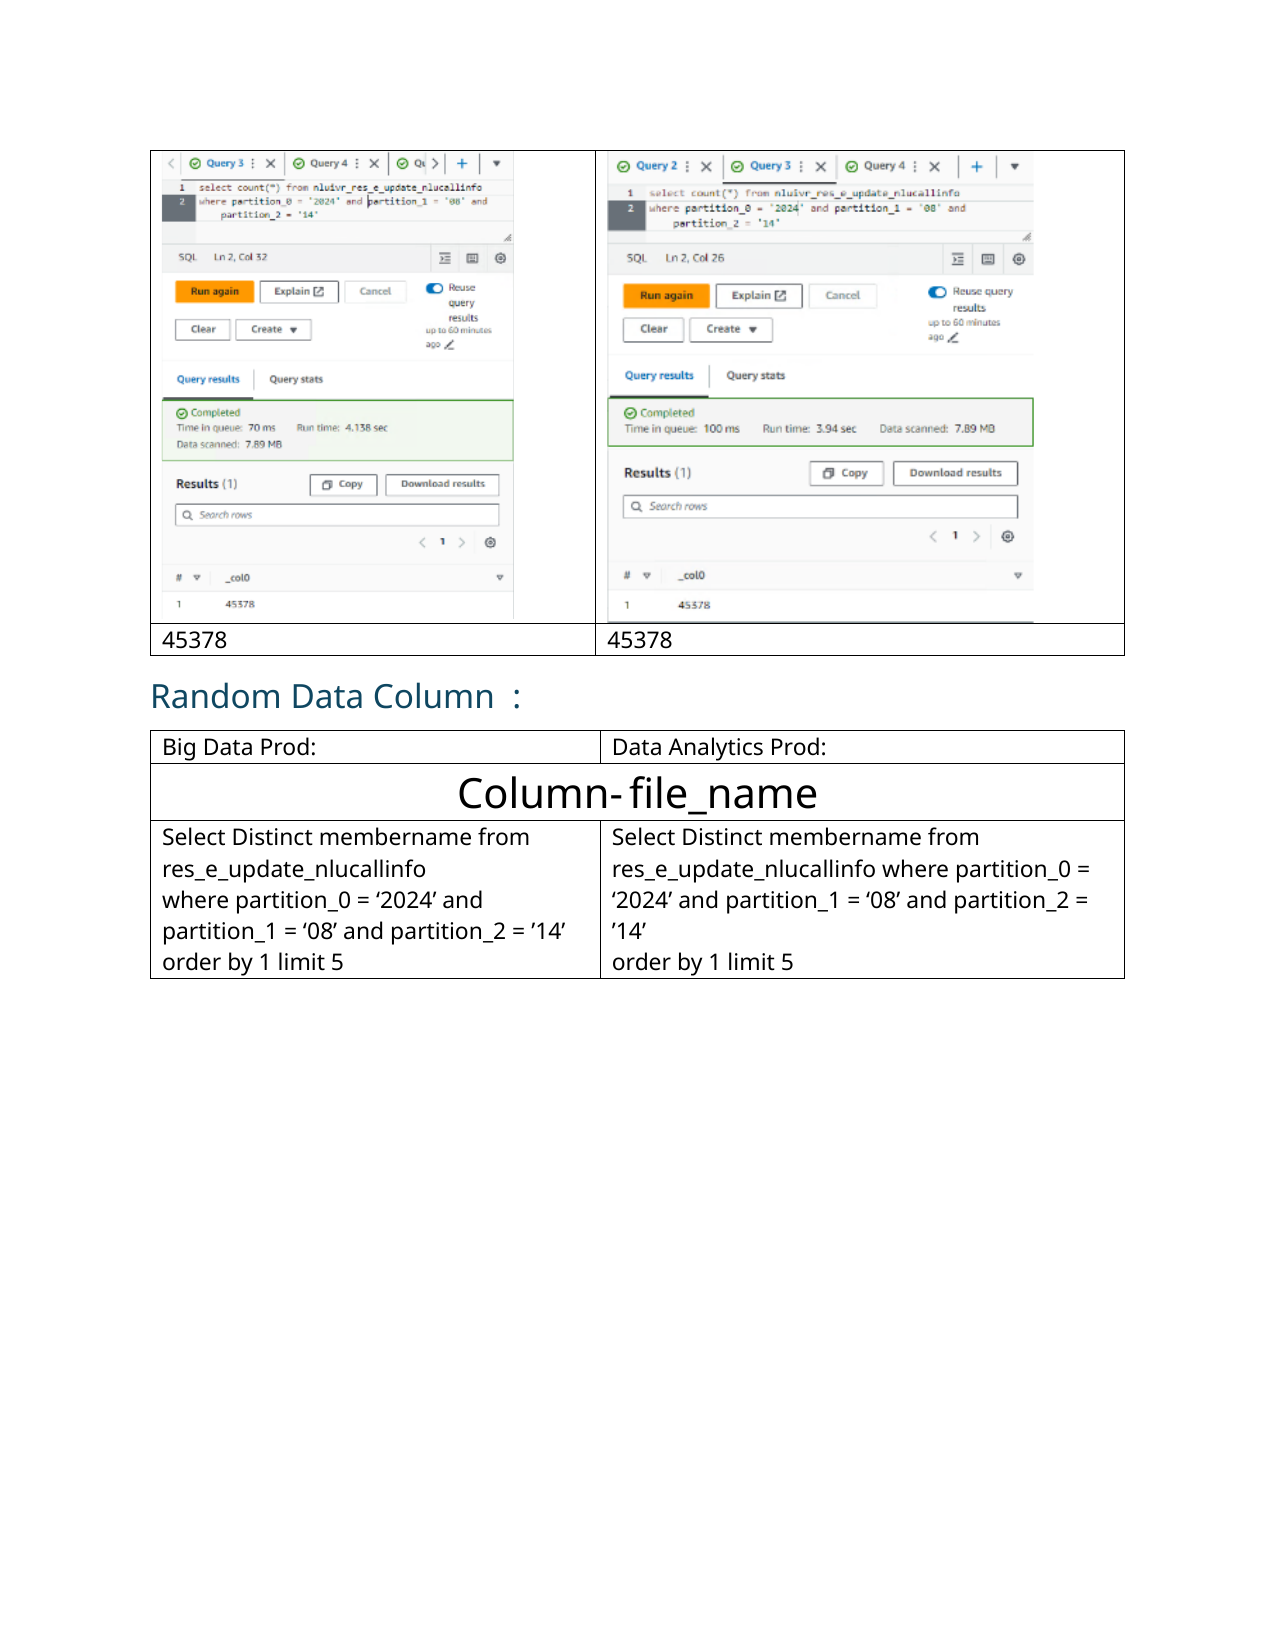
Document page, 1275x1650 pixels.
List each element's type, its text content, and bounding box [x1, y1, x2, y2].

picture [161, 151, 514, 619]
table_cell 45378 [151, 624, 595, 655]
subtitle Random Data Column : [150, 673, 1125, 718]
table_cell 45378 [596, 624, 1124, 655]
picture [607, 151, 1034, 623]
table_header Data Analytics Prod: [601, 731, 1124, 762]
table_header Big Data Prod: [151, 731, 600, 762]
table_cell Select Distinct membername from res_e_update_nlucallinfo where partition_0 = ‘2024’ and partition_1 = ‘08’ and partition_2 = ’14’ order by 1 limit 5 [601, 821, 1124, 978]
table_cell [151, 151, 595, 623]
table_cell Select Distinct membername from res_e_update_nlucallinfo where partition_0 = ‘2024’ and partition_1 = ‘08’ and partition_2 = ’14’ order by 1 limit 5 [151, 821, 600, 978]
table_cell [596, 151, 607, 623]
table_cell Column- file_name [151, 764, 1124, 820]
table_cell [1034, 151, 1124, 623]
